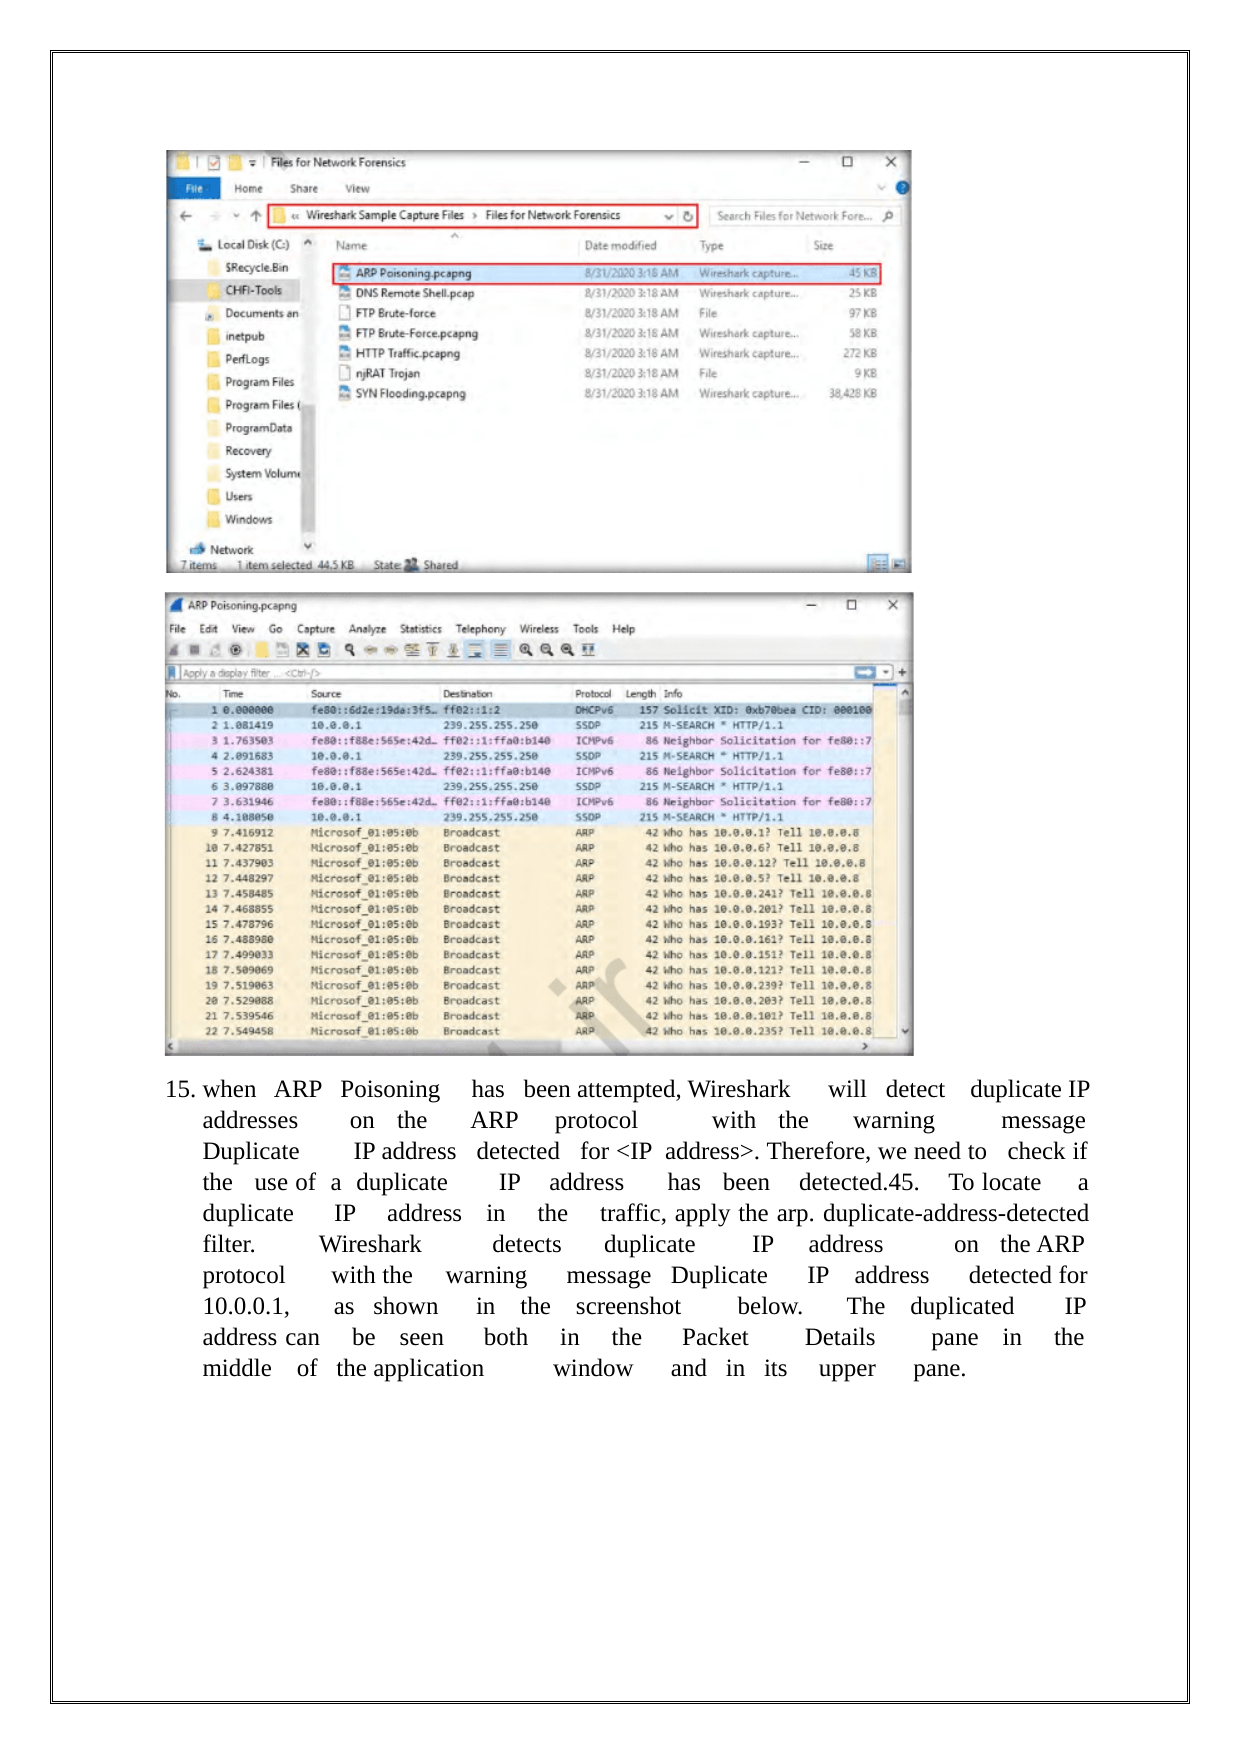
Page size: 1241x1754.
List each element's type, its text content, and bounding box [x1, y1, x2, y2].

list when ARP Poisoning has been attempted, Wireshark will detect duplicate IP addresses on the ARP protocol with the warning message Duplicate IP address detected for <IP address>. Therefore, we need to check if the use of a duplicate IP address has been detected.45. To locate a duplicate IP address in the traffic, apply the arp. duplicate-address-detected filter. Wireshark detects duplicate IP address on the ARP protocol with the warning message Duplicate IP address detected for 10.0.0.1, as shown in the screenshot below. The duplicated IP address can be seen both in the Packet Details pane in the middle of the application window and in its upper pane. [165, 1074, 1090, 1382]
picture [164, 591, 914, 1056]
picture [164, 150, 913, 573]
